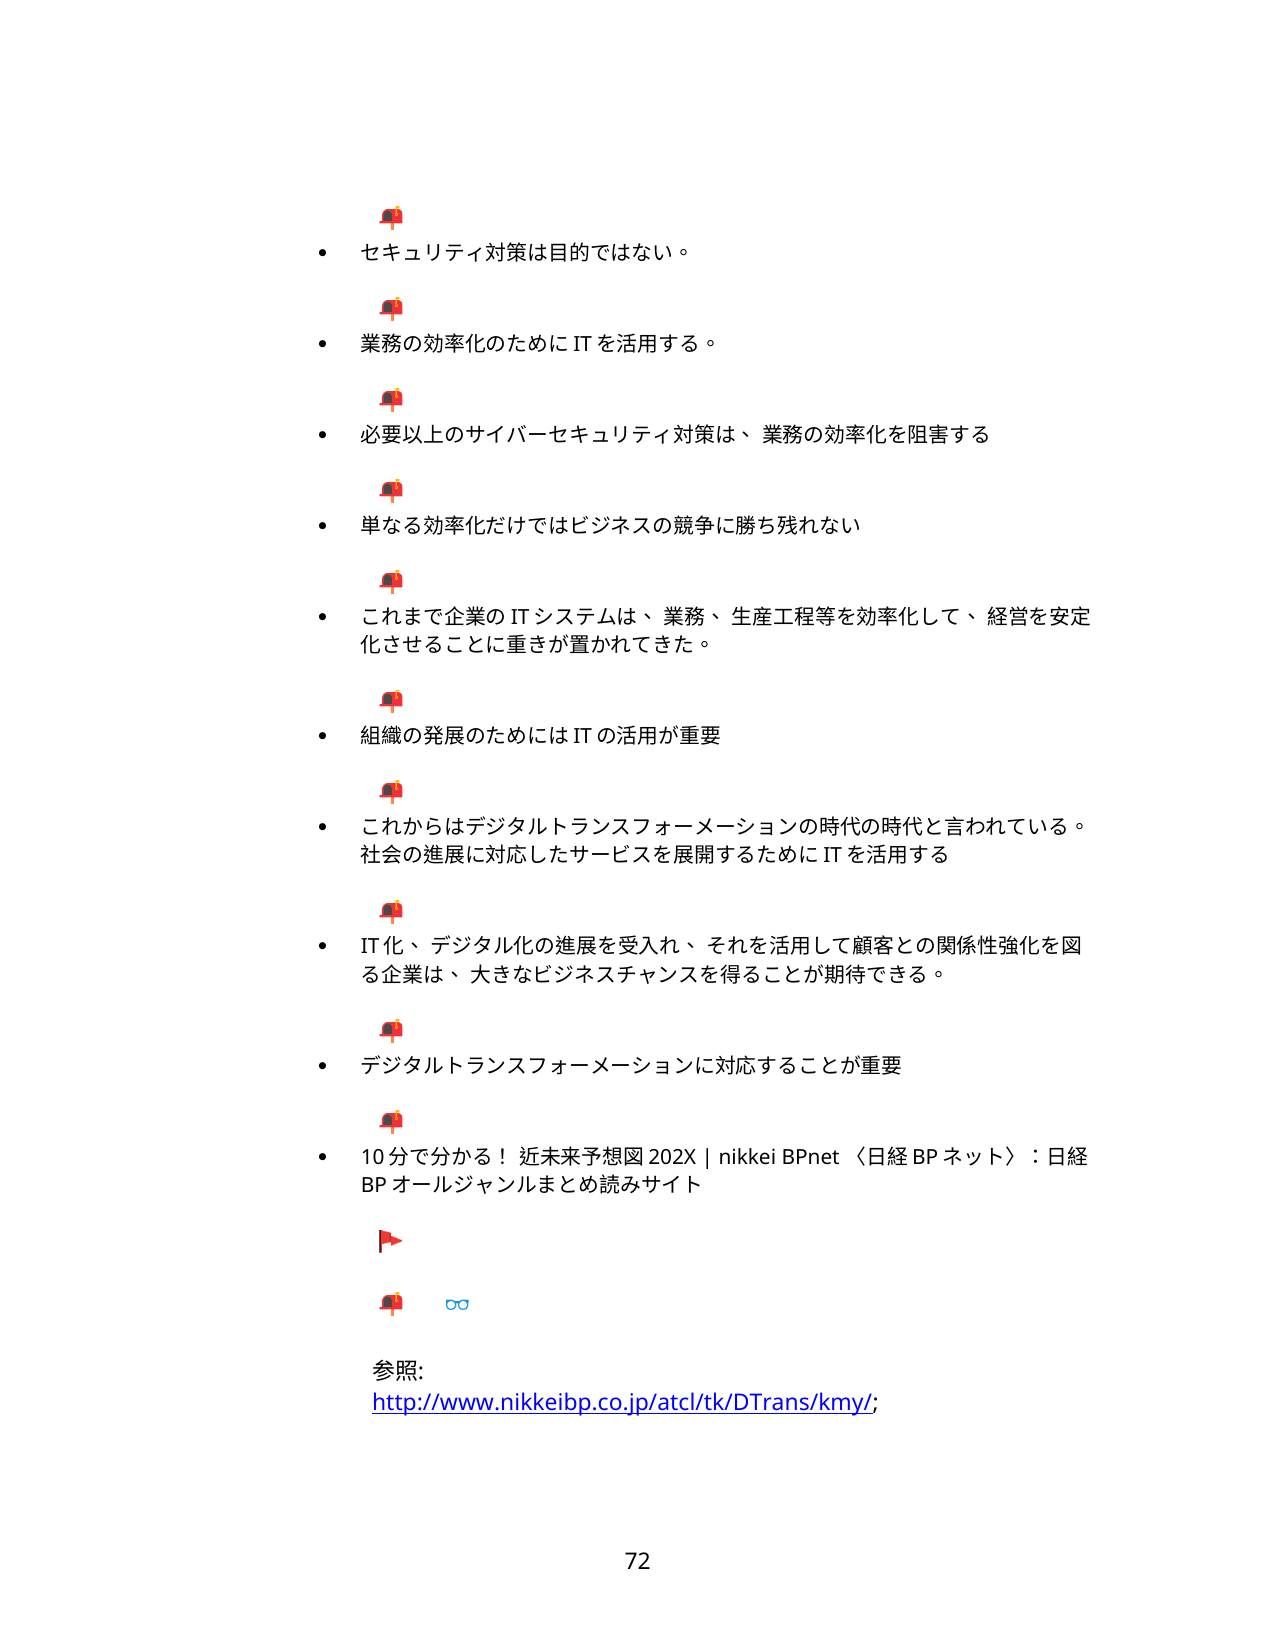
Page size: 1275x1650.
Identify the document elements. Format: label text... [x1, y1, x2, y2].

list 業務の効率化のためにITを活用する。 [319, 329, 1098, 357]
picture [379, 1019, 403, 1043]
list デジタルトランスフォーメーションに対応することが重要 [319, 1051, 1098, 1079]
picture [379, 479, 403, 503]
list 参照: [372, 1355, 1098, 1386]
list 10分で分かる！ 近未来予想図202X | nikkei BPnet 〈日経BPネット〉：日経BPオールジャンルまとめ読みサイト [319, 1142, 1098, 1199]
picture [379, 570, 403, 594]
list セキュリティ対策は目的ではない。 [319, 238, 1098, 266]
picture [379, 1230, 403, 1253]
picture [379, 388, 403, 412]
list これまで企業のITシステムは、 業務、 生産工程等を効率化して、 経営を安定化させることに重きが置かれてきた。 [319, 602, 1098, 659]
list 単なる効率化だけではビジネスの競争に勝ち残れない [319, 511, 1098, 539]
picture [379, 297, 403, 321]
picture [379, 206, 403, 230]
picture [379, 690, 403, 713]
picture [379, 1292, 403, 1316]
list 組織の発展のためにはITの活用が重要 [319, 721, 1098, 749]
list 必要以上のサイバーセキュリティ対策は、 業務の効率化を阻害する [319, 420, 1098, 448]
picture [379, 780, 403, 804]
picture [446, 1292, 469, 1316]
list IT化、 デジタル化の進展を受入れ、 それを活用して顧客との関係性強化を図る企業は、 大きなビジネスチャンスを得ることが期待できる。 [319, 931, 1098, 988]
picture [379, 900, 403, 924]
picture [379, 1110, 403, 1134]
list これからはデジタルトランスフォーメーションの時代の時代と言われている。 社会の進展に対応したサービスを展開するためにITを活用する [319, 812, 1098, 869]
text http://www.nikkeibp.co.jp/atcl/tk/DTrans/kmy/; [372, 1386, 1098, 1417]
